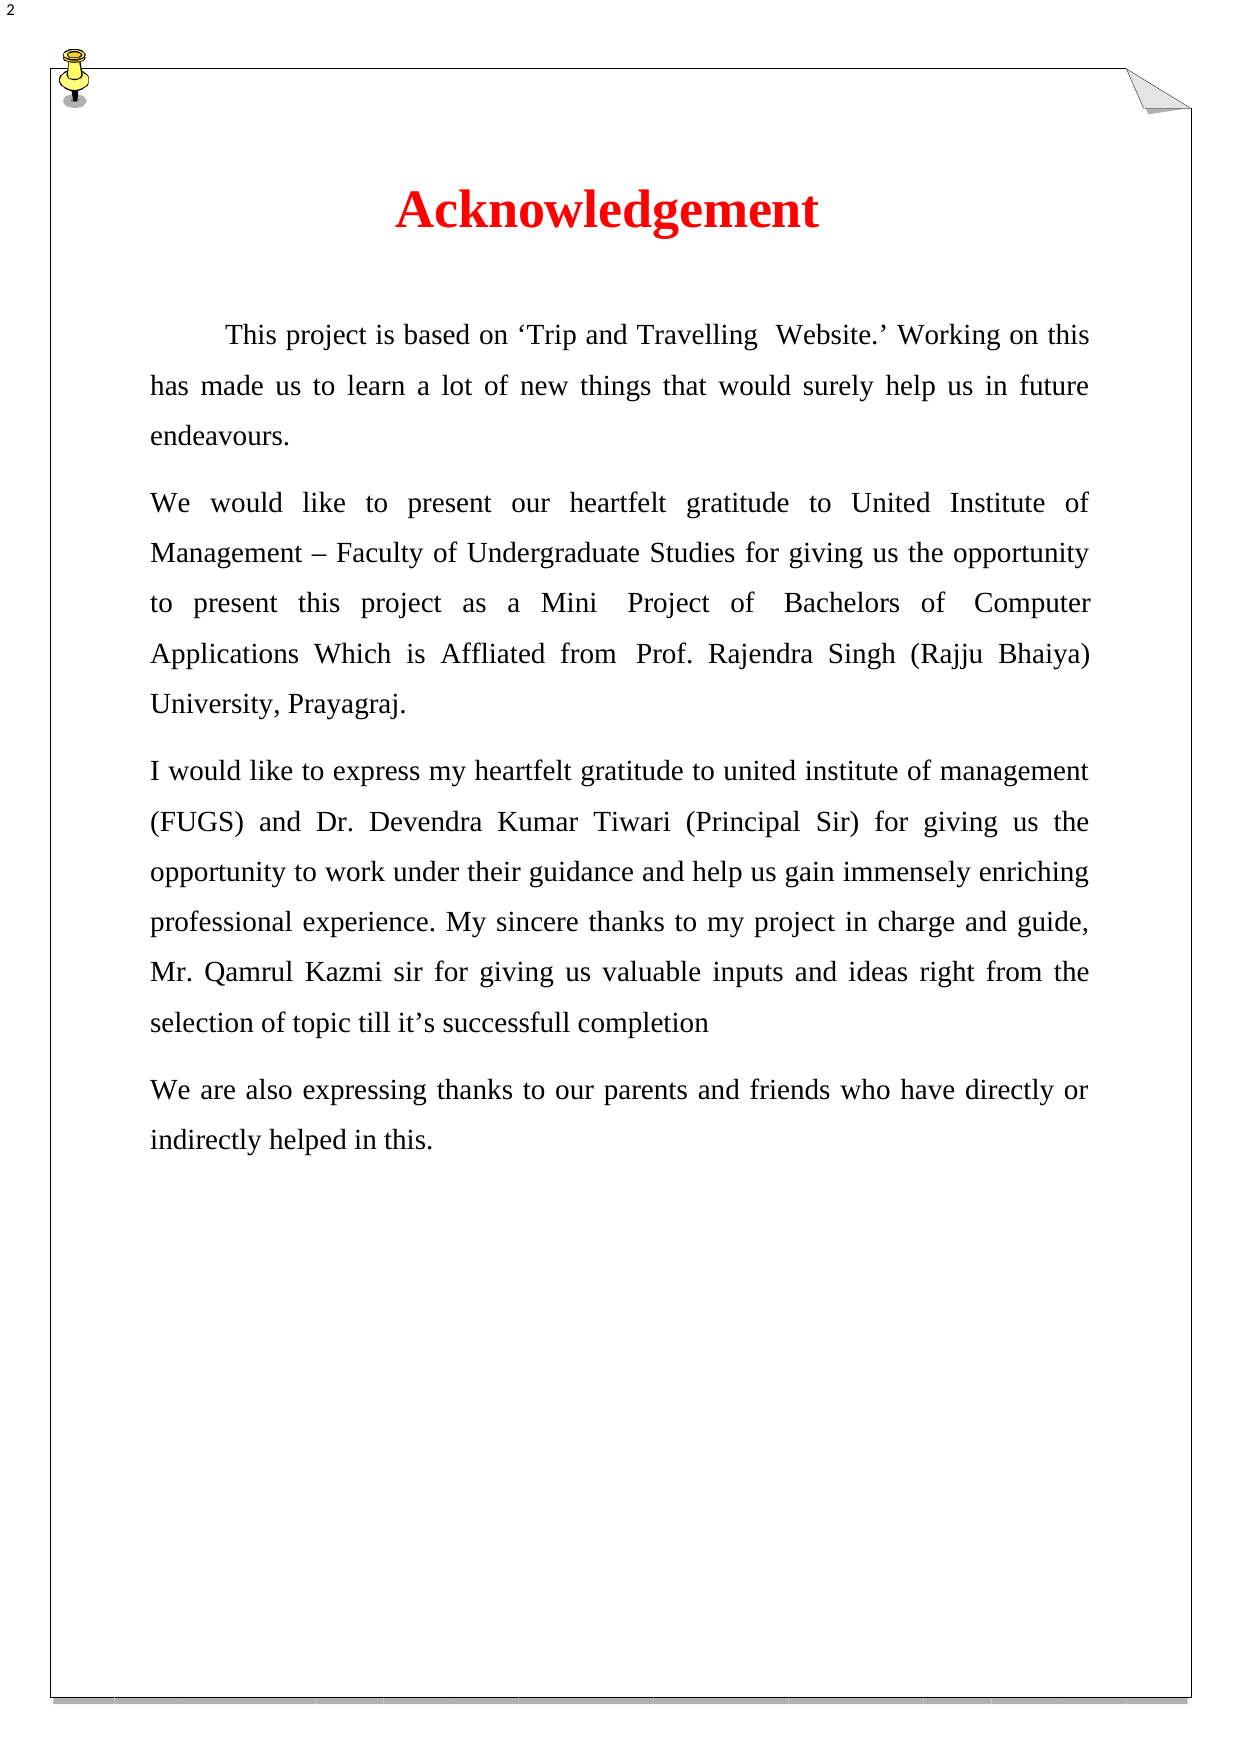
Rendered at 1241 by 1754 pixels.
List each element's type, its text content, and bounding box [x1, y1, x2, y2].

picture [59, 49, 89, 108]
text This project is based on ‘Trip and Travelling Website.’ Working on this has made us to learn a lot of new things that would surely help us in future endeavours. [150, 317, 1091, 451]
text We are also expressing thanks to our parents and friends who have directly or indirectly helped in this. [150, 1072, 1090, 1156]
text We would like to present our heartfelt gratitude to United Institute of Management – Faculty of Undergraduate Studies for giving us the opportunity to present this project as a Mini Project of Bachelors of Computer Applications Which is Affliated from Prof. Rajendra Singh (Rajju Bhaiya) University, Prayagraj. [150, 485, 1091, 720]
text Acknowledgement [149, 177, 1066, 239]
text I would like to express my heartfelt gratitude to united institute of management (FUGS) and Dr. Devendra Kumar Tiwari (Principal Sir) for giving us the opportunity to work under their guidance and help us gain immensely enriching professional experience. My sincere thanks to my project in charge and guide, Mr. Qamrul Kazmi sir for giving us valuable inputs and ideas right from the selection of topic till it’s successfull completion [150, 753, 1091, 1038]
